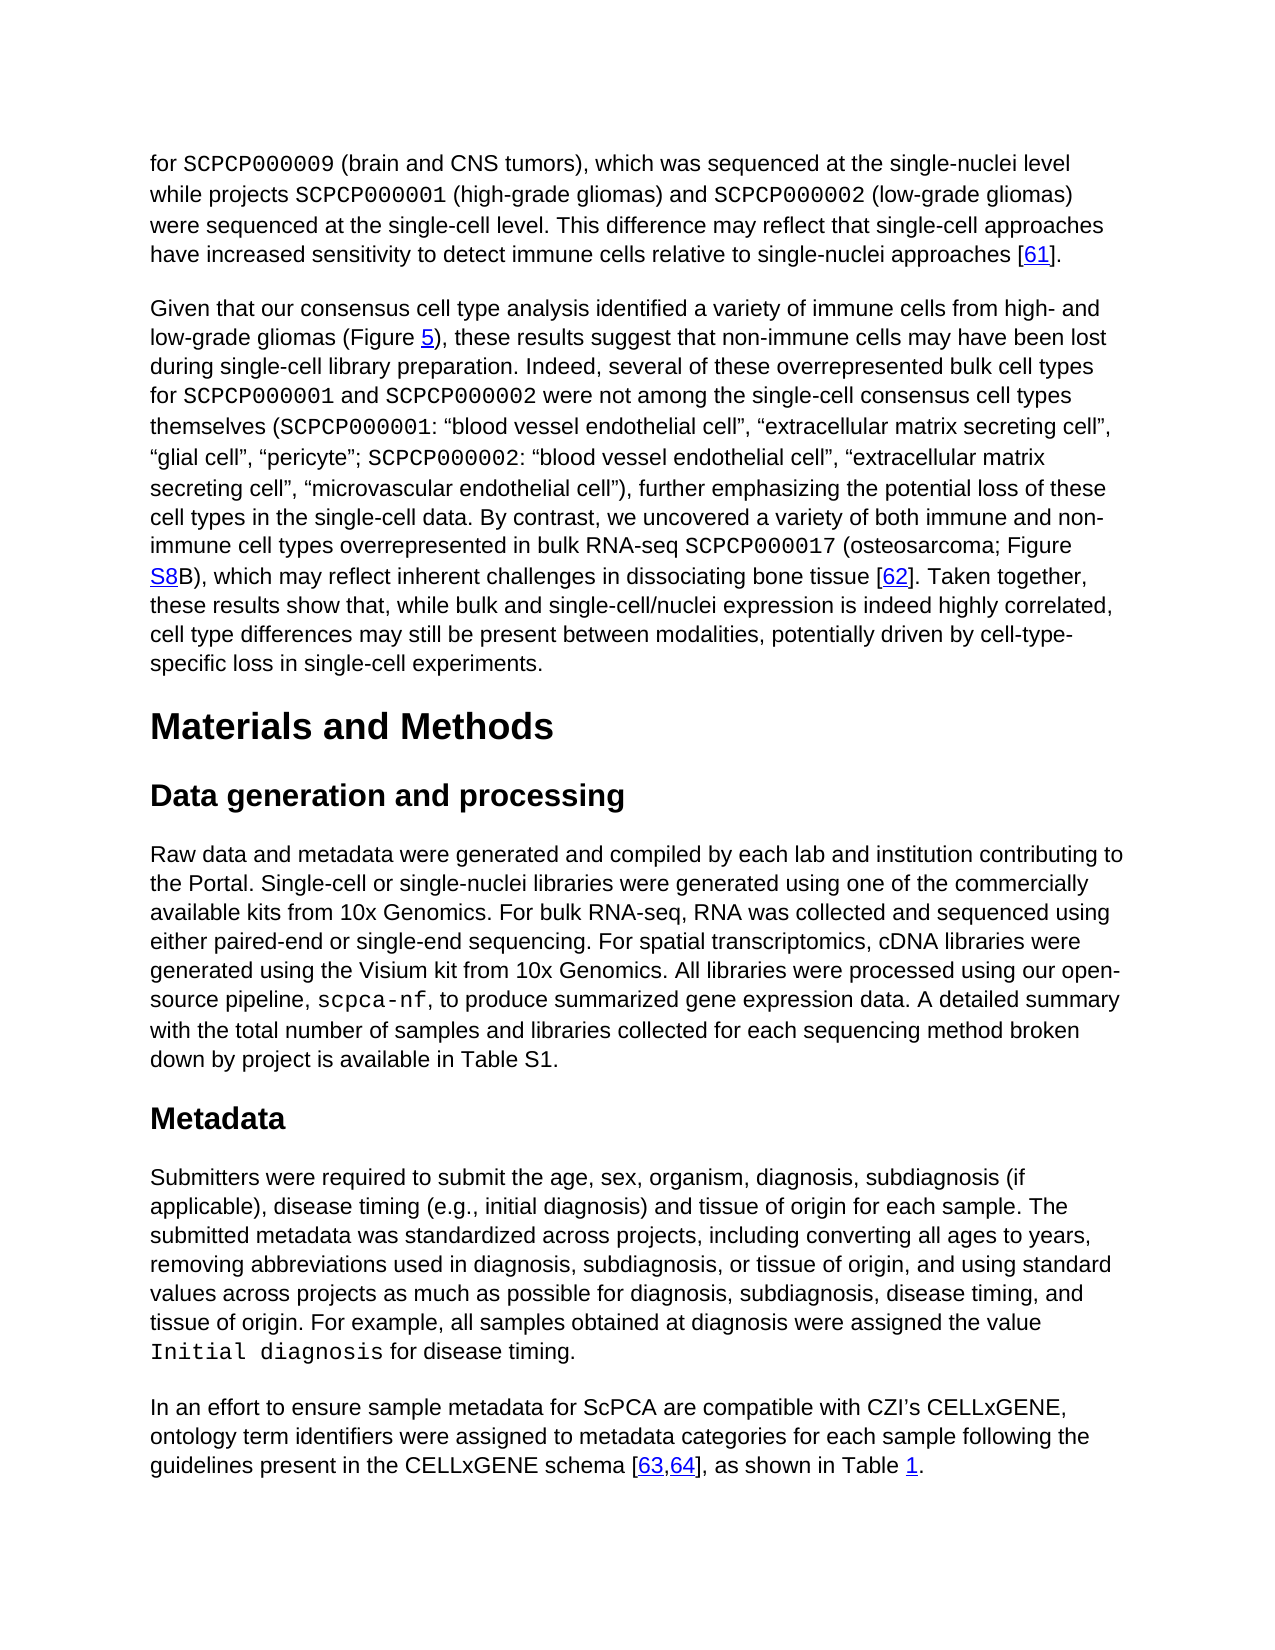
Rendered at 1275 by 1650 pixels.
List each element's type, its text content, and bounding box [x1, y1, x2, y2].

text Given that our consensus cell type analysis identified a variety of immune cells from high- and low-grade gliomas (Figure 5), these results suggest that non-immune cells may have been lost during single-cell library preparation. Indeed, several of these overrepresented bulk cell types for SCPCP000001 and SCPCP000002 were not among the single-cell consensus cell types themselves (SCPCP000001: “blood vessel endothelial cell”, “extracellular matrix secreting cell”, “glial cell”, “pericyte”; SCPCP000002: “blood vessel endothelial cell”, “extracellular matrix secreting cell”, “microvascular endothelial cell”), further emphasizing the potential loss of these cell types in the single-cell data. By contrast, we uncovered a variety of both immune and non-immune cell types overrepresented in bulk RNA-seq SCPCP000017 (osteosarcoma; Figure S8B), which may reflect inherent challenges in dissociating bone tissue [62]. Taken together, these results show that, while bulk and single-cell/nuclei expression is indeed highly correlated, cell type differences may still be present between modalities, potentially driven by cell-type-specific loss in single-cell experiments. [150, 295, 1125, 677]
text In an effort to ensure sample metadata for ScPCA are compatible with CZI’s CELLxGENE, ontology term identifiers were assigned to metadata categories for each sample following the guidelines present in the CELLxGENE schema [63,64], as shown in Table 1. [150, 1394, 1125, 1478]
subtitle Metadata [150, 1100, 1125, 1136]
text Raw data and metadata were generated and compiled by each lab and institution contributing to the Portal. Single-cell or single-nuclei libraries were generated using one of the commercially available kits from 10x Genomics. For bulk RNA-seq, RNA was collected and sequenced using either paired-end or single-end sequencing. For spatial transcriptomics, cDNA libraries were generated using the Visium kit from 10x Genomics. All libraries were processed using our open-source pipeline, scpca-nf, to produce summarized gene expression data. A detailed summary with the total number of samples and libraries collected for each sequencing method broken down by project is available in Table S1. [150, 841, 1125, 1072]
text Submitters were required to submit the age, sex, organism, diagnosis, subdiagnosis (if applicable), disease timing (e.g., initial diagnosis) and tissue of origin for each sample. The submitted metadata was standardized across projects, including converting all ages to years, removing abbreviations used in diagnosis, subdiagnosis, or tissue of origin, and using standard values across projects as much as possible for diagnosis, subdiagnosis, disease timing, and tissue of origin. For example, all samples obtained at diagnosis were assigned the value Initial diagnosis for disease timing. [150, 1164, 1125, 1366]
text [150, 150, 1125, 267]
subtitle Data generation and processing [150, 777, 1125, 812]
subtitle Materials and Methods [150, 704, 1125, 747]
